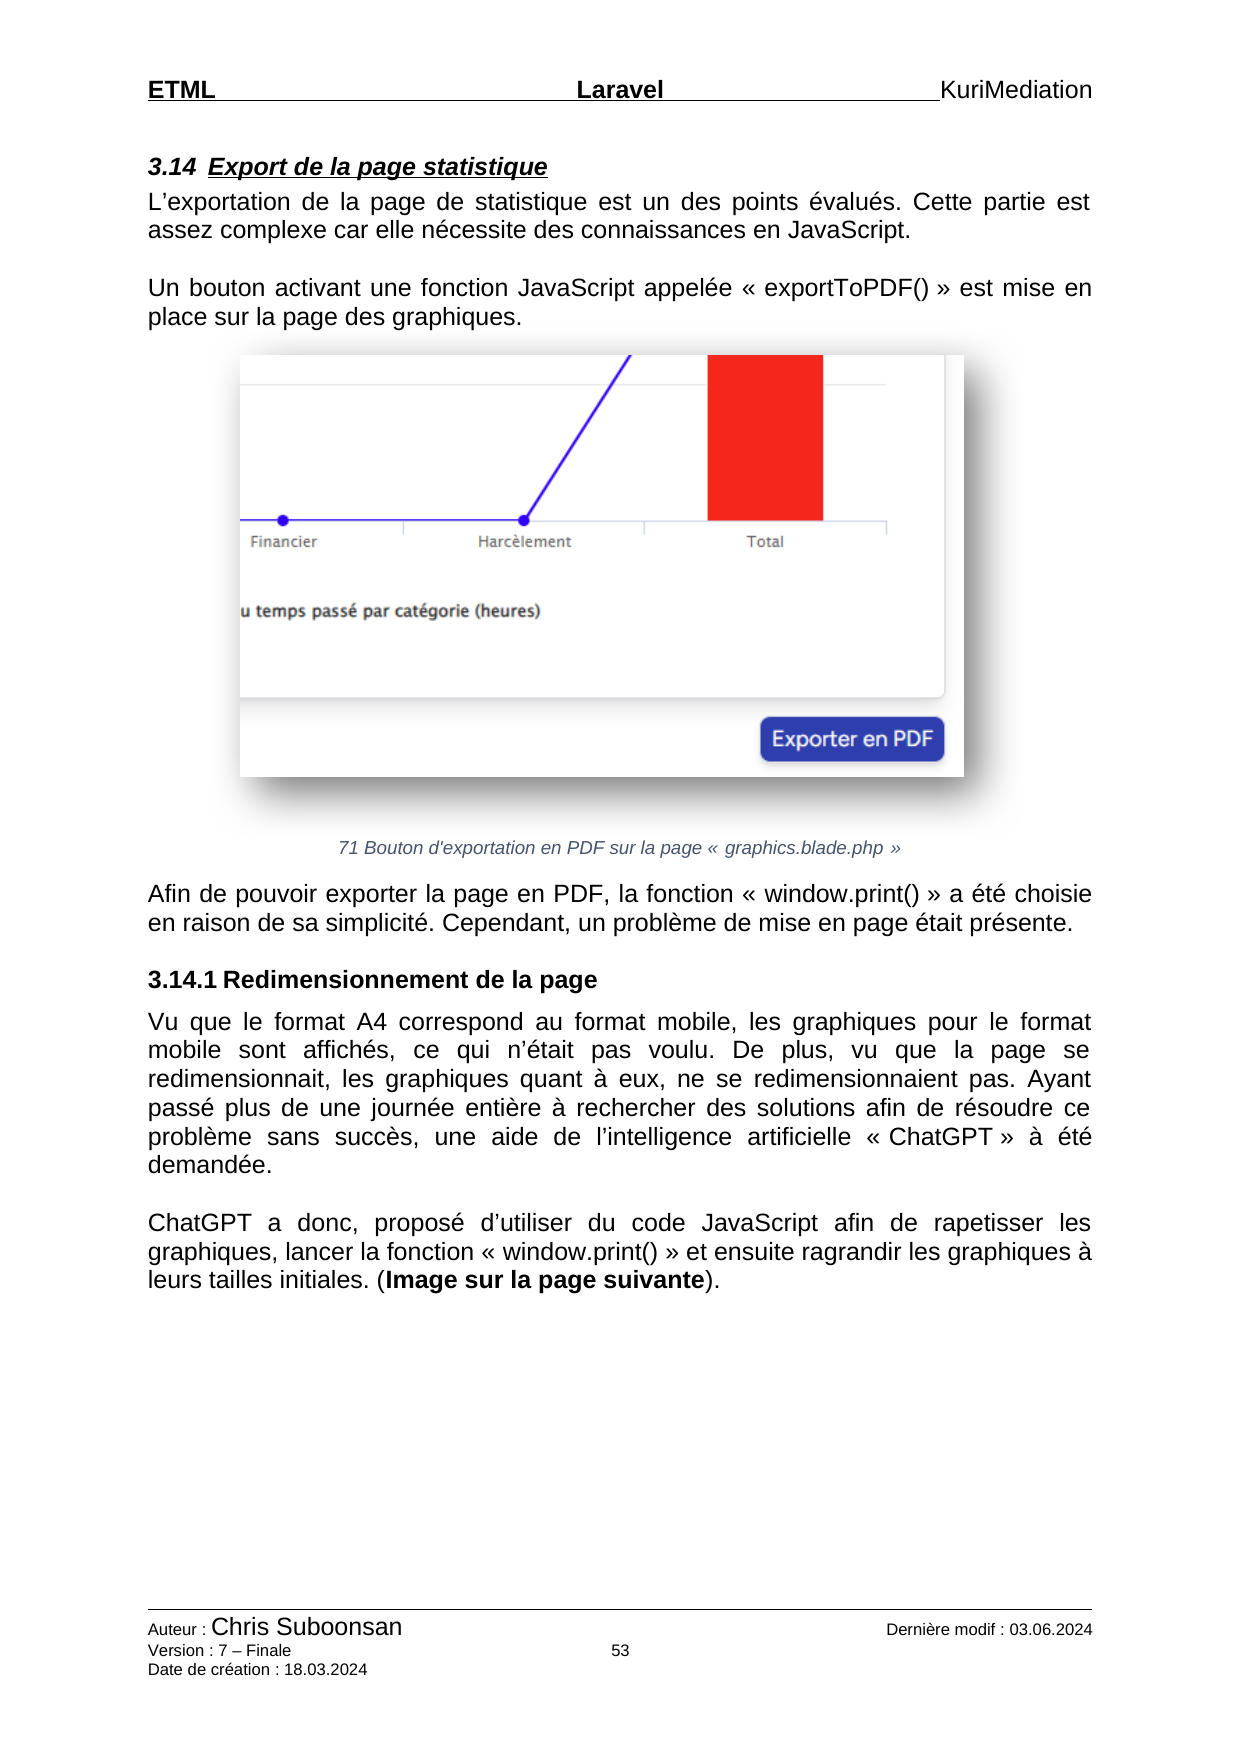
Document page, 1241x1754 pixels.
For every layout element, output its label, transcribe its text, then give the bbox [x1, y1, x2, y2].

subtitle Redimensionnement de la page [148, 966, 1092, 994]
text Afin de pouvoir exporter la page en PDF, la fonction « window.print() » a été choisie en raison de sa simplicité. Cependant, un problème de mise en page était présente. [148, 879, 1092, 937]
text Vu que le format A4 correspond au format mobile, les graphiques pour le format mobile sont affichés, ce qui n’était pas voulu. De plus, vu que la page se redimensionnait, les graphiques quant à eux, ne se redimensionnaient pas. Ayant passé plus de une journée entière à rechercher des solutions afin de résoudre ce problème sans succès, une aide de l’intelligence artificielle « ChatGPT » à été demandée. [148, 1007, 1092, 1179]
text 71 Bouton d'exportation en PDF sur la page « graphics.blade.php » [148, 837, 1092, 858]
text Un bouton activant une fonction JavaScript appelée « exportToPDF() » est mise en place sur la page des graphiques. [148, 273, 1092, 330]
picture [240, 355, 964, 777]
text L’exportation de la page de statistique est un des points évalués. Cette partie est assez complexe car elle nécessite des connaissances en JavaScript. [148, 187, 1092, 244]
text ChatGPT a donc, proposé d’utiliser du code JavaScript afin de rapetisser les graphiques, lancer la fonction « window.print() » et ensuite ragrandir les graphiques à leurs tailles initiales. (Image sur la page suivante). [148, 1208, 1092, 1294]
subtitle Export de la page statistique [148, 152, 1092, 180]
